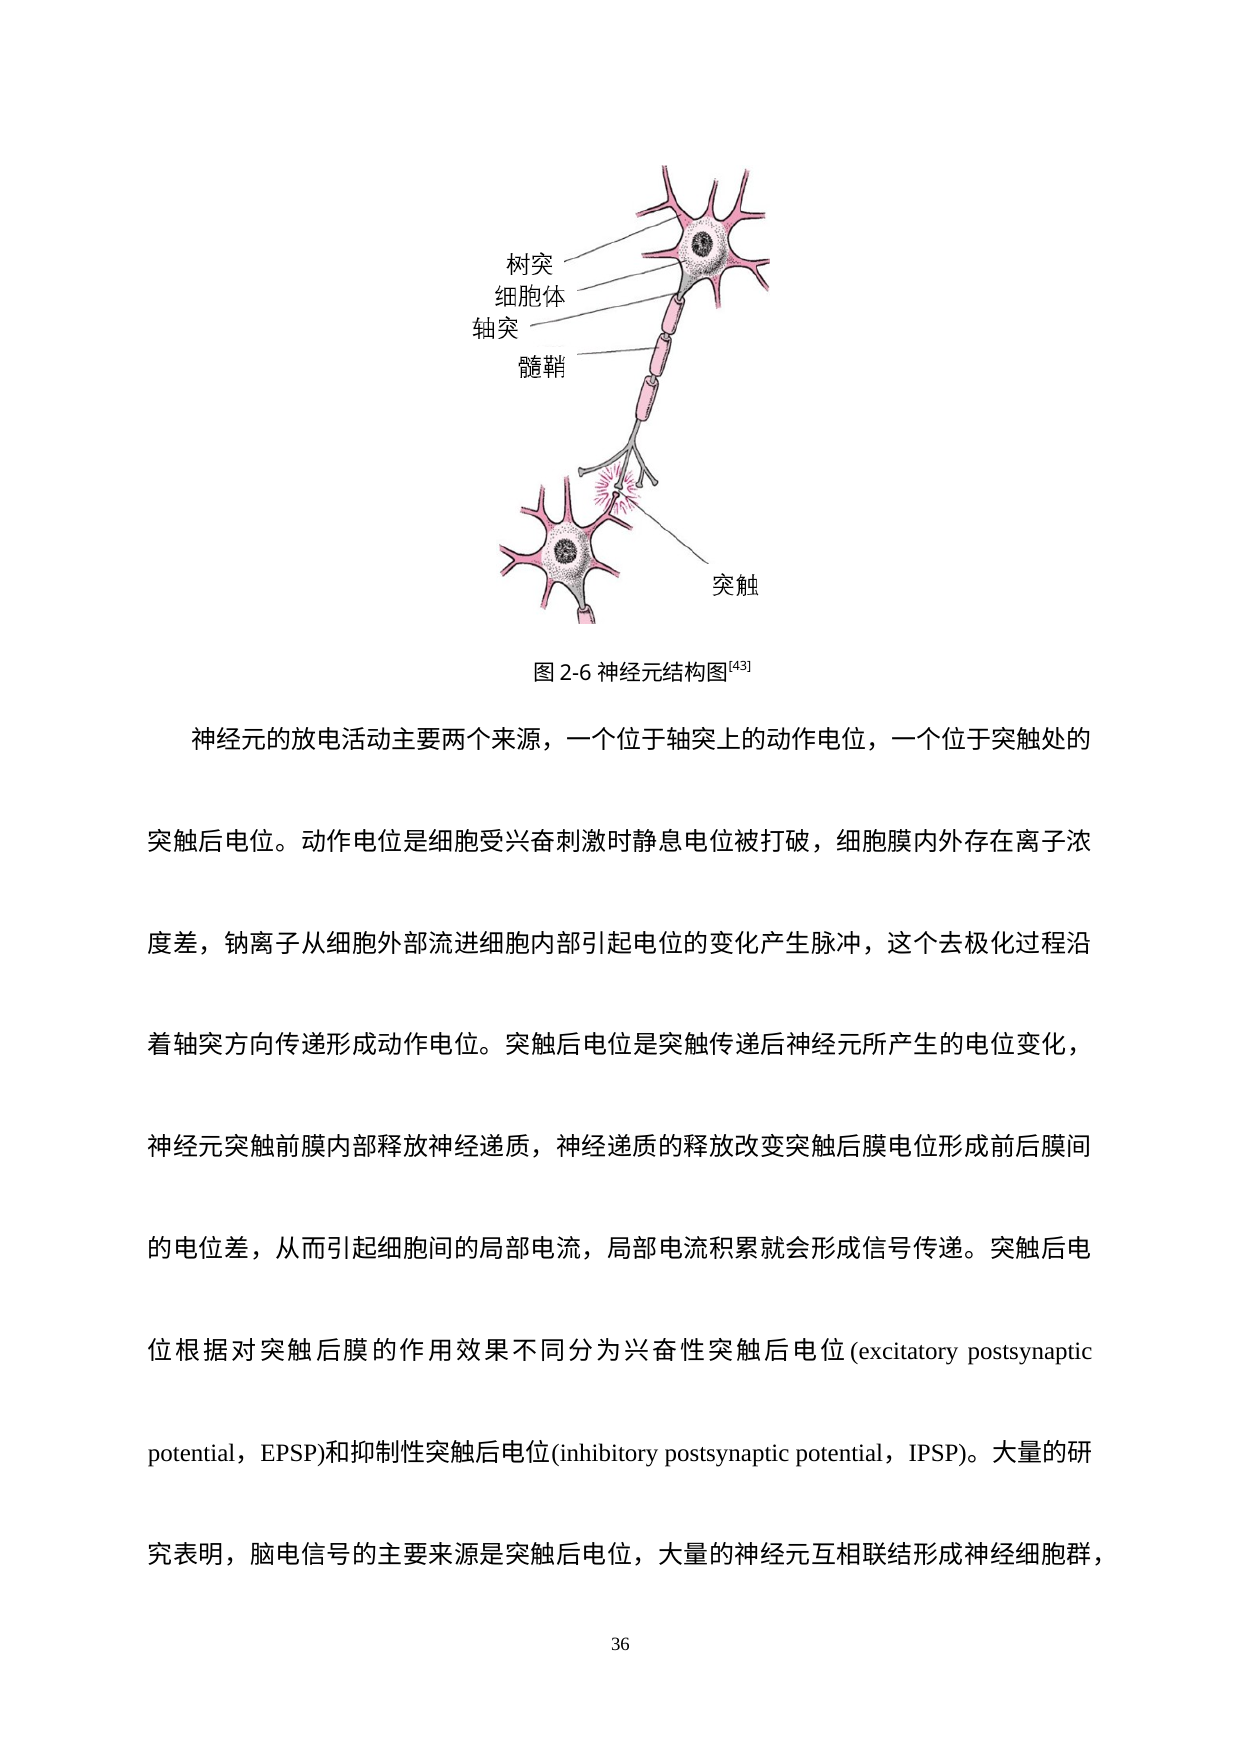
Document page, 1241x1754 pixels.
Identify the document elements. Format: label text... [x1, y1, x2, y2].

text 图2-6 神经元结构图[43] [148, 654, 1092, 688]
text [148, 703, 1092, 1586]
picture [467, 163, 773, 626]
